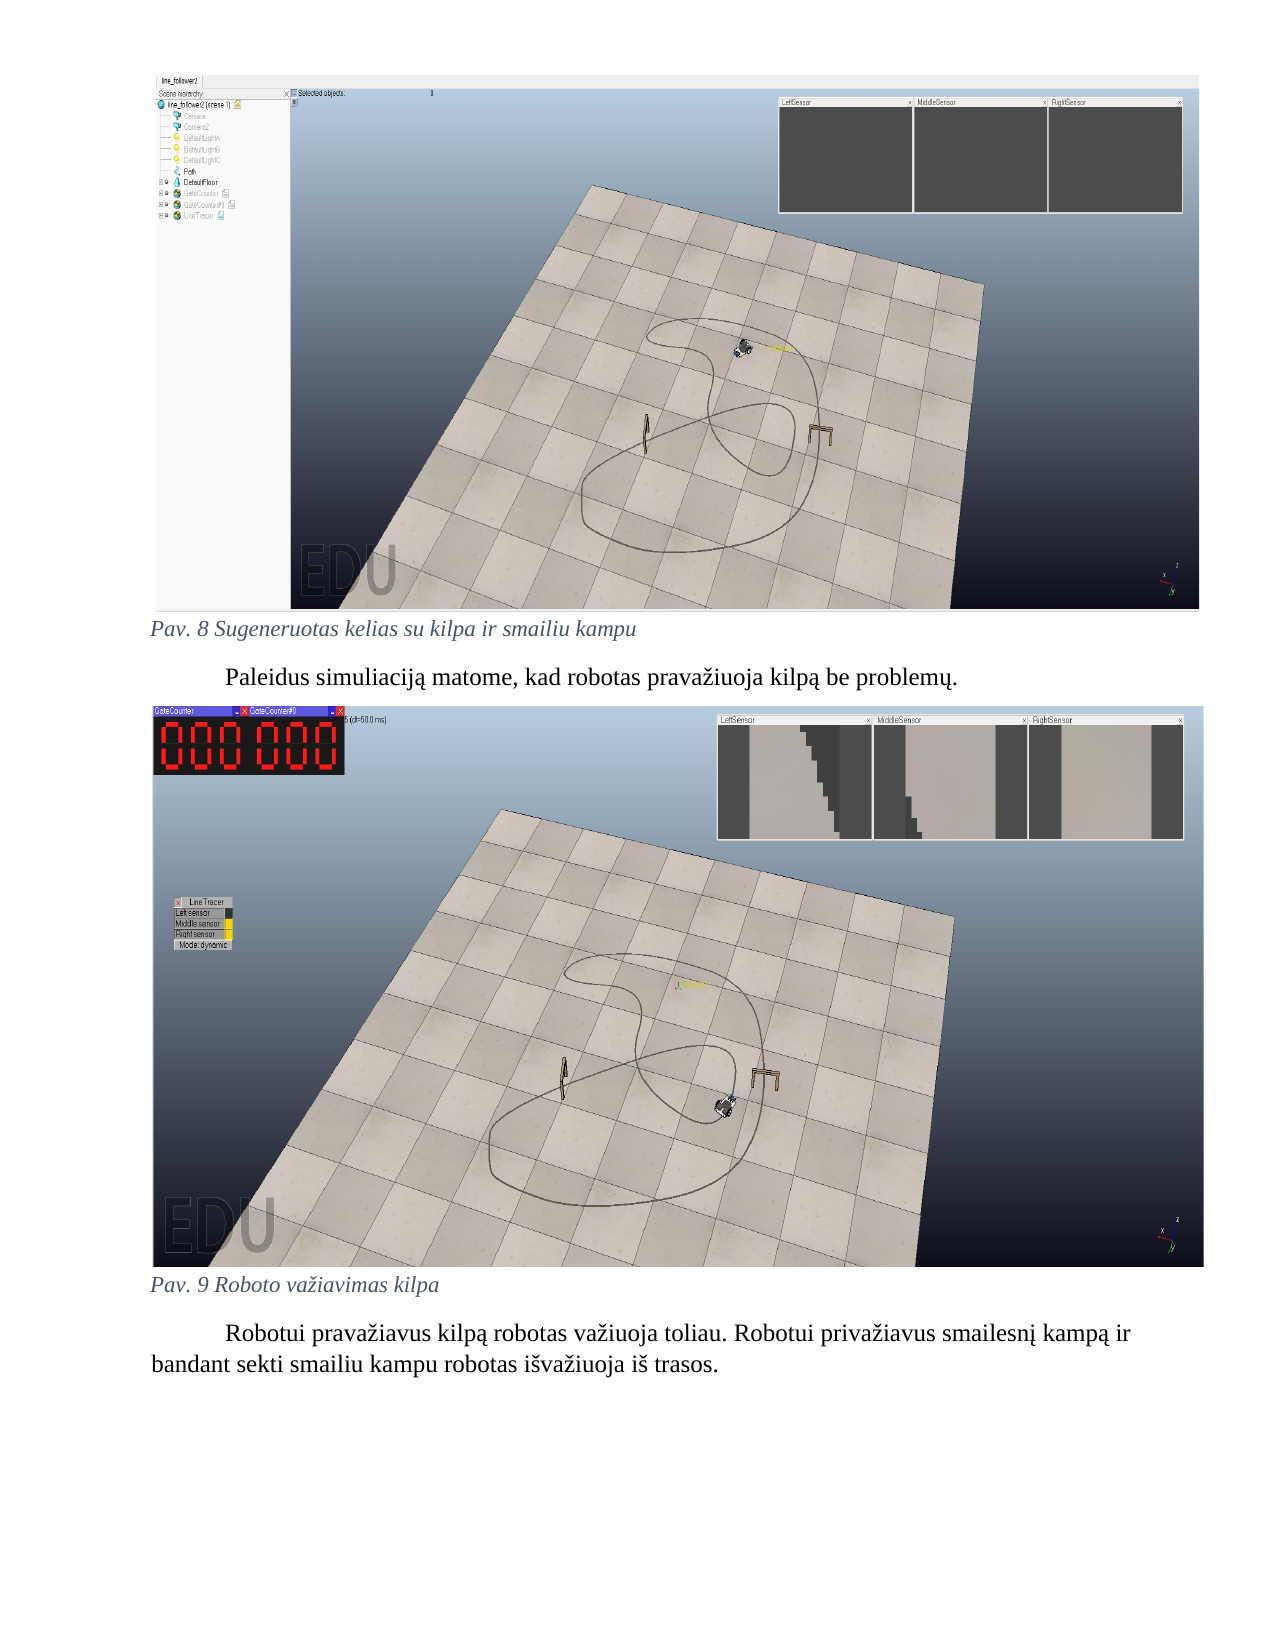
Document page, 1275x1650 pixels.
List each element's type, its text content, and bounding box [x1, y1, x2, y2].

picture [156, 75, 1200, 612]
text Pav. 8 Sugeneruotas kelias su kilpa ir smailiu kampu [150, 615, 1205, 642]
picture [151, 706, 1204, 1267]
text Paleidus simuliaciją matome, kad robotas pravažiuoja kilpą be problemų. [150, 662, 1205, 691]
text Pav. 9 Roboto važiavimas kilpa [150, 1271, 1205, 1297]
text Robotui pravažiavus kilpą robotas važiuoja toliau. Robotui privažiavus smailesnį kampą ir bandant sekti smailiu kampu robotas išvažiuoja iš trasos. [150, 1318, 1205, 1378]
